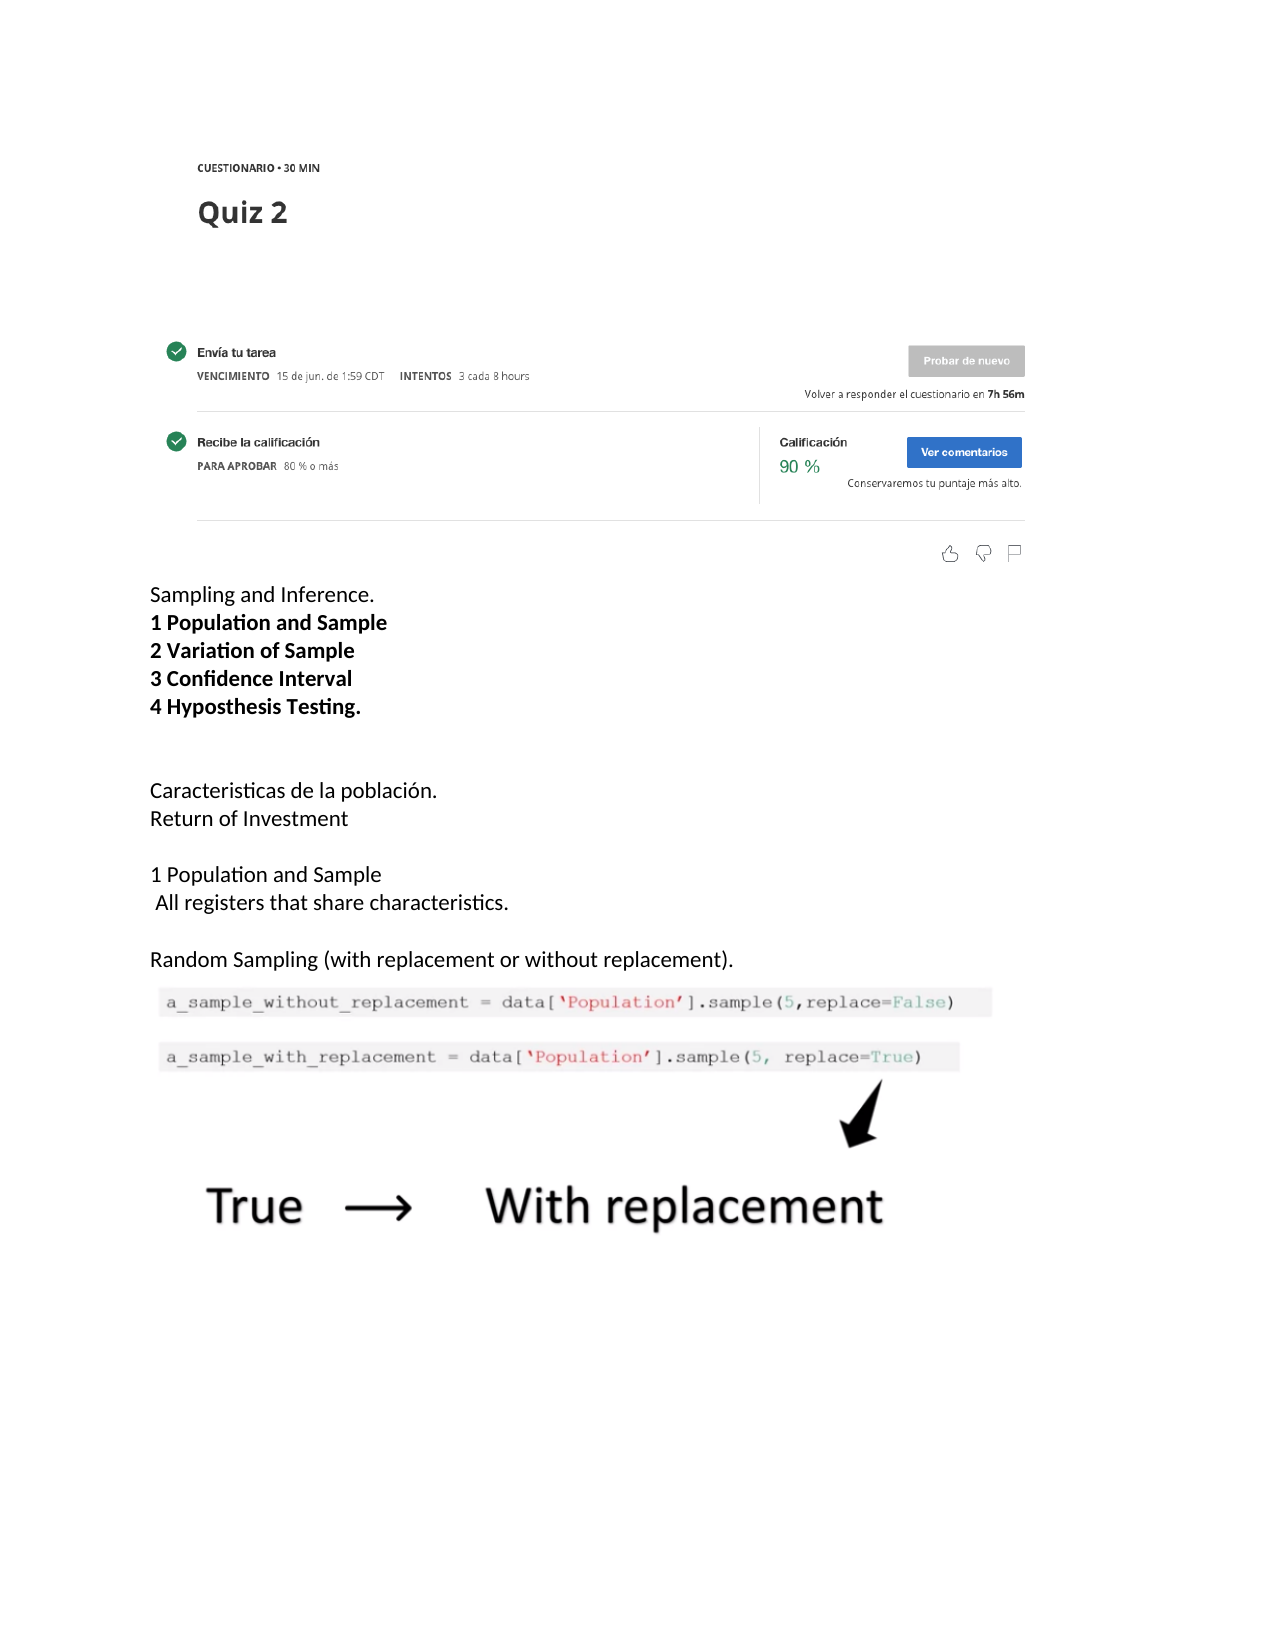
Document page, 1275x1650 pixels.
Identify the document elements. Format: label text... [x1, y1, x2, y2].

text Random Sampling (with replacement or without replacement). [150, 945, 1125, 973]
text Caracteristicas de la población. [150, 776, 1125, 804]
text 2 Variation of Sample [150, 636, 1125, 664]
text 1 Population and Sample [150, 608, 1125, 636]
text 1 Population and Sample [150, 860, 1125, 888]
text Sampling and Inference. [150, 580, 1125, 608]
text Return of Investment [150, 804, 1125, 832]
text 4 Hyposthesis Testing. [150, 692, 1125, 720]
text All registers that share characteristics. [150, 888, 1125, 916]
text 3 Confidence Interval [150, 664, 1125, 692]
picture [150, 972, 1005, 1265]
picture [150, 150, 1046, 580]
